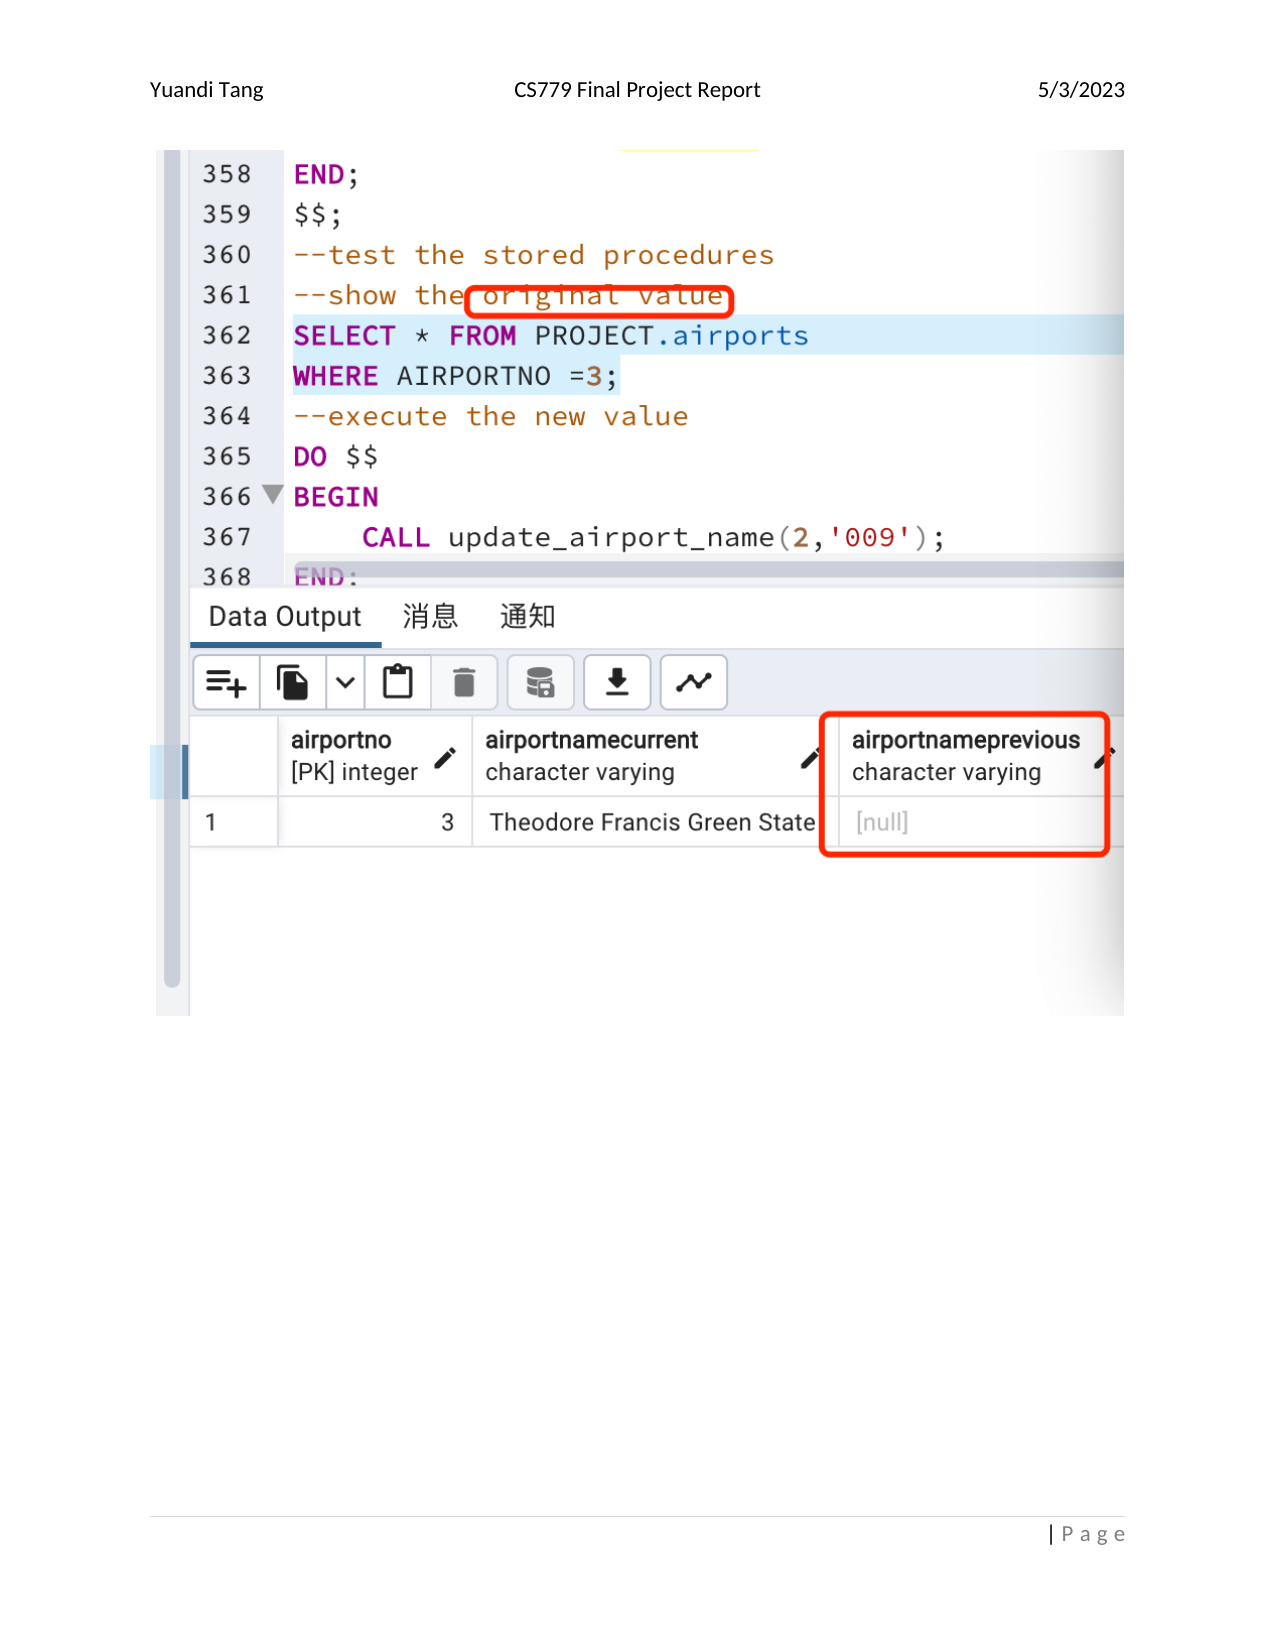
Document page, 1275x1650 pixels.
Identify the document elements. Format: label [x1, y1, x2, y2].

picture [150, 150, 1124, 1016]
